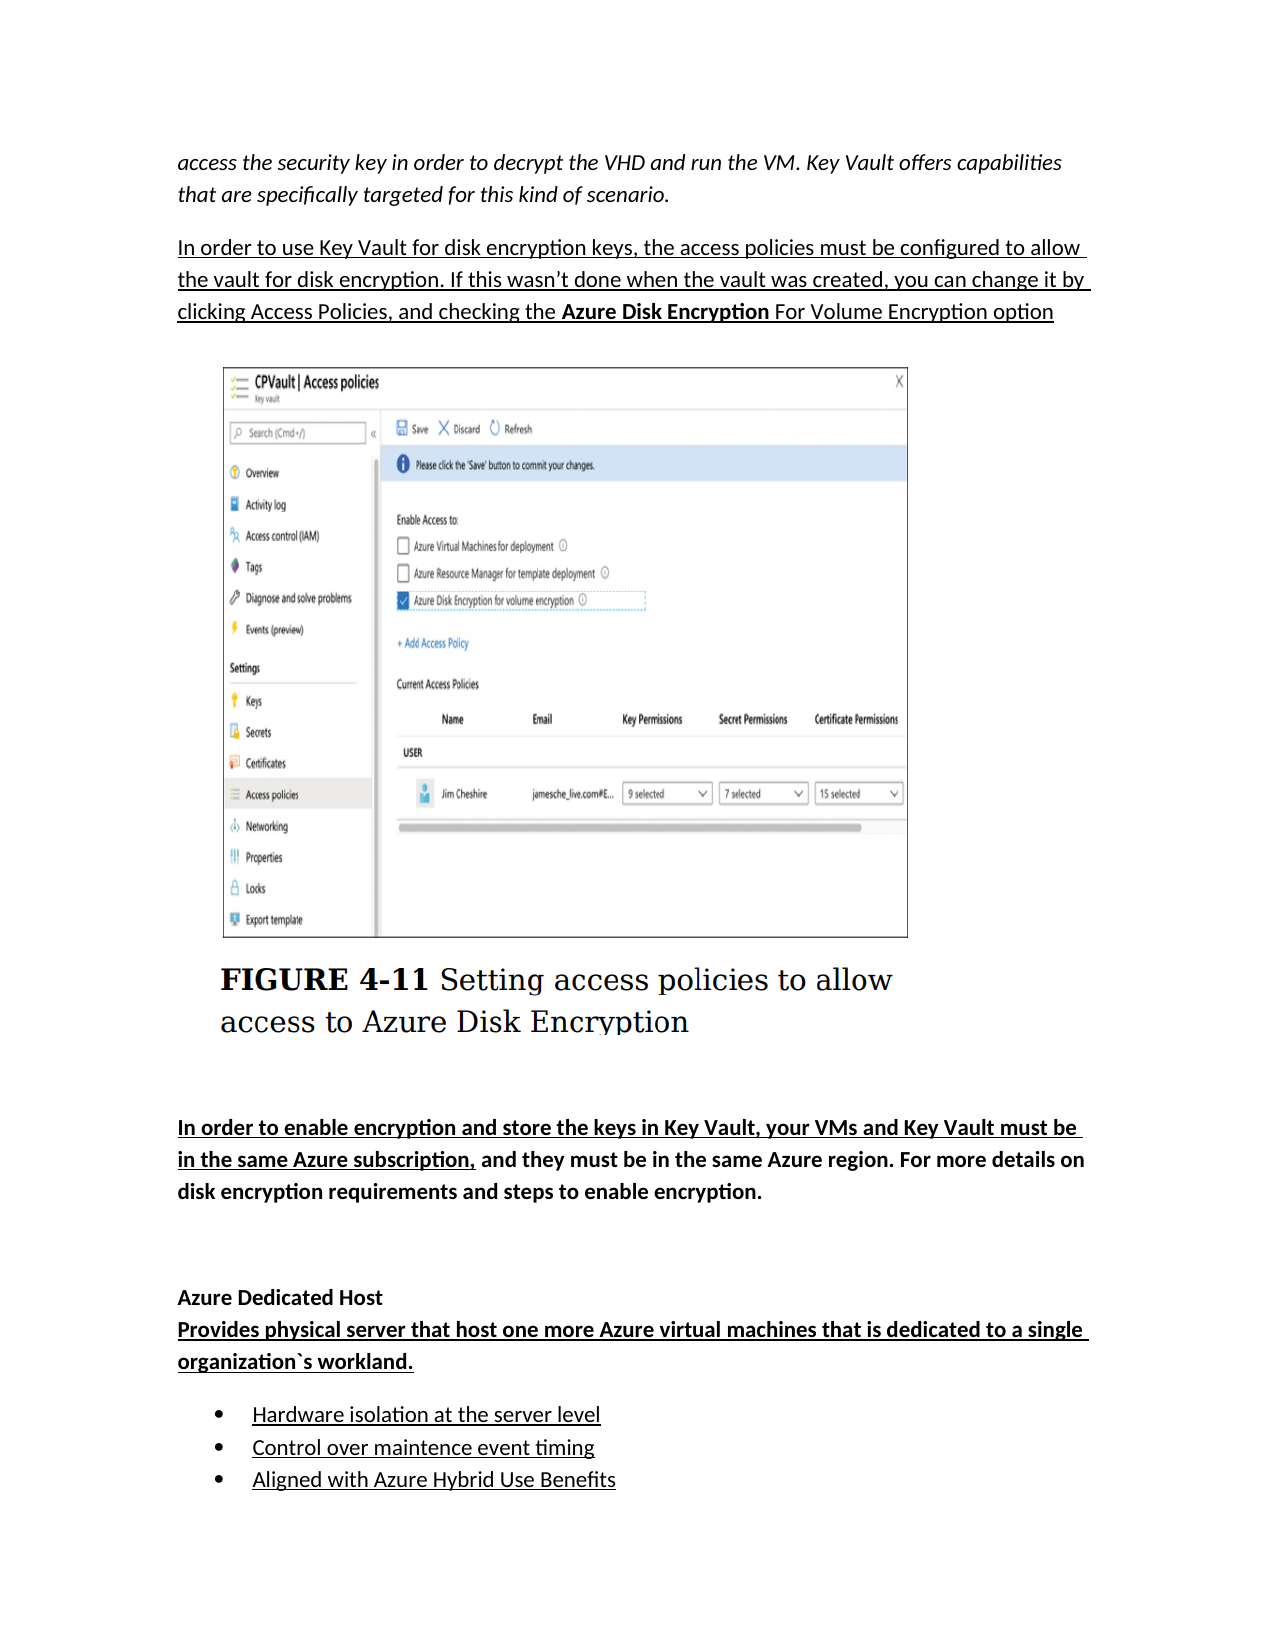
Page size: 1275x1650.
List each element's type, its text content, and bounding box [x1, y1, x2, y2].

list Aligned with Azure Hybrid Use Benefits [215, 1465, 1098, 1493]
text Azure Dedicated Host Provides physical server that host one more Azure virtual machines that is dedicated to a single organization`s workland. [177, 1283, 1098, 1375]
list Control over maintence event timing [215, 1433, 1098, 1461]
text In order to enable encryption and store the keys in Key Vault, your VMs and Key Vault must be in the same Azure subscription, and they must be in the same Azure region. For more details on disk encryption requirements and steps to enable encryption. [177, 1113, 1098, 1205]
text In order to use Key Vault for disk encryption keys, the access policies must be configured to allow the vault for disk encryption. If this wasn’t done when the vault was created, you can change it by clicking Access Policies, and checking the Azure Disk Encryption For Volume Encryption option [177, 233, 1098, 325]
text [177, 148, 1098, 208]
list Hardware isolation at the server level [215, 1400, 1098, 1428]
picture [177, 350, 978, 1035]
